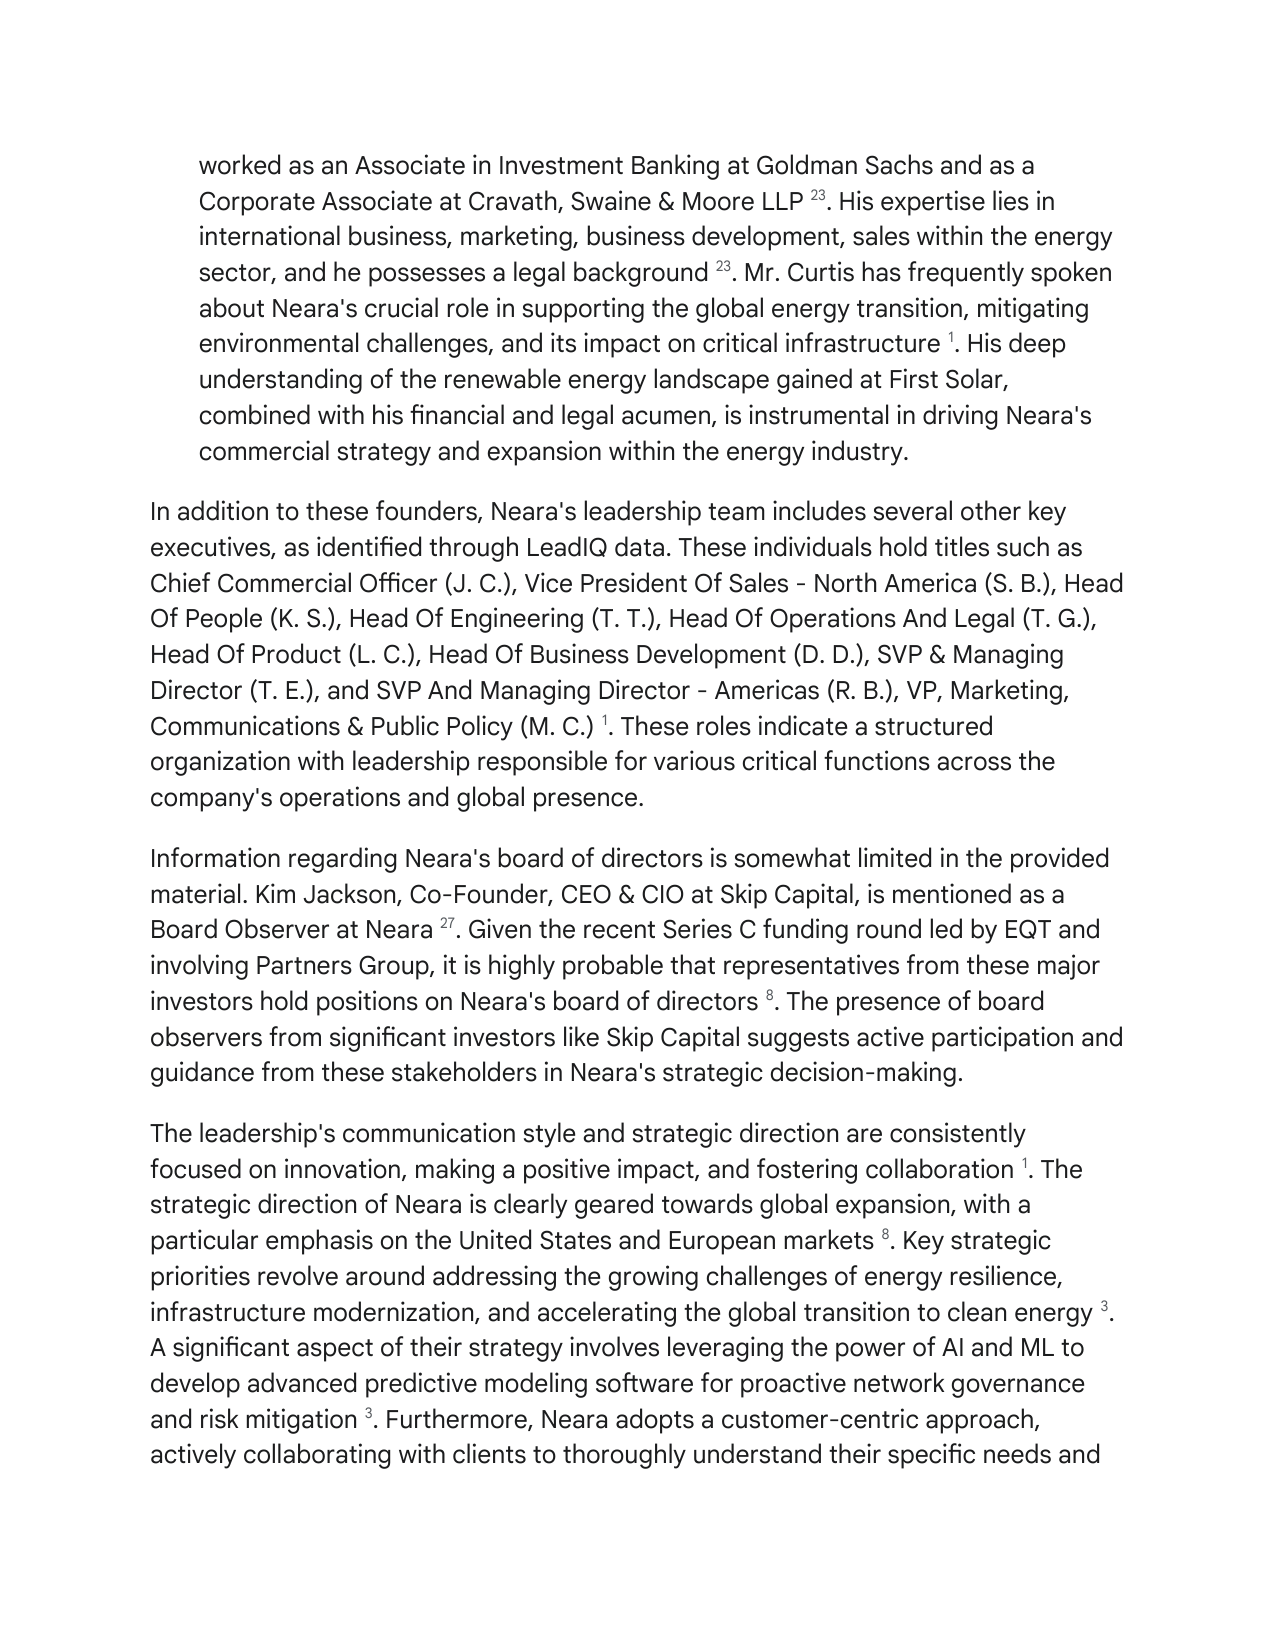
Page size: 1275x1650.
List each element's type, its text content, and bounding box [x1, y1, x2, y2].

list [161, 150, 1125, 467]
text Information regarding Neara's board of directors is somewhat limited in the provided material. Kim Jackson, Co-Founder, CEO & CIO at Skip Capital, is mentioned as a Board Observer at Neara 27. Given the recent Series C funding round led by EQT and involving Partners Group, it is highly probable that representatives from these major investors hold positions on Neara's board of directors 8. The presence of board observers from significant investors like Skip Capital suggests active participation and guidance from these stakeholders in Neara's strategic decision-making. [150, 843, 1125, 1089]
text In addition to these founders, Neara's leadership team includes several other key executives, as identified through LeadIQ data. These individuals hold titles such as Chief Commercial Officer (J. C.), Vice President Of Sales - North America (S. B.), Head Of People (K. S.), Head Of Engineering (T. T.), Head Of Operations And Legal (T. G.), Head Of Product (L. C.), Head Of Business Development (D. D.), SVP & Managing Director (T. E.), and SVP And Managing Director - Americas (R. B.), VP, Marketing, Communications & Public Policy (M. C.) 1. These roles indicate a structured organization with leadership responsible for various critical functions across the company's operations and global presence. [150, 497, 1125, 814]
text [150, 1118, 1125, 1471]
